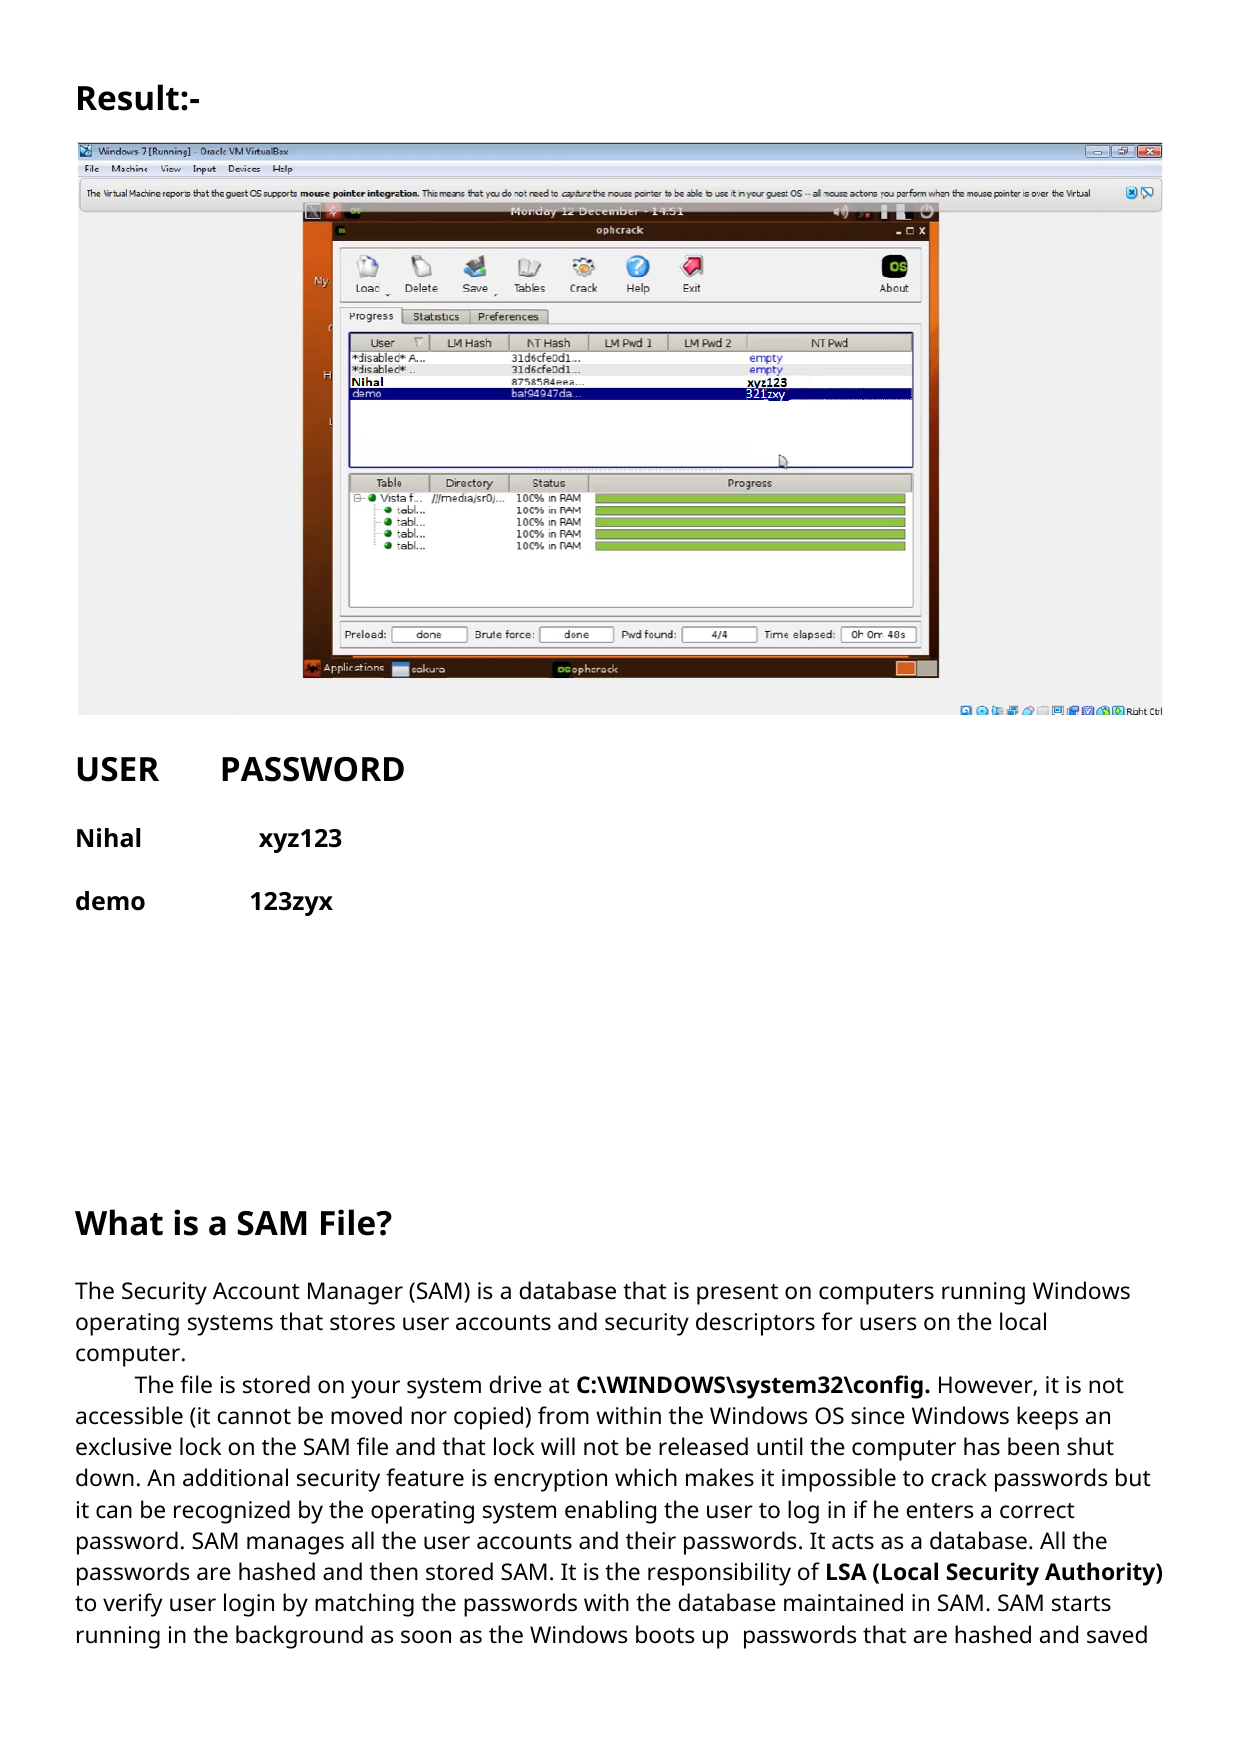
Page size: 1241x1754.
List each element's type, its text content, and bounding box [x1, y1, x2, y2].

text What is a SAM File? [75, 1200, 1165, 1246]
text Result:- [75, 75, 1165, 120]
picture [75, 138, 1162, 714]
text demo 123zyx [75, 884, 1165, 918]
text The Security Account Manager (SAM) is a database that is present on computers running Windows operating systems that stores user accounts and security descriptors for users on the local computer. [75, 1275, 1165, 1368]
text Nihal xyz123 [75, 821, 1165, 855]
